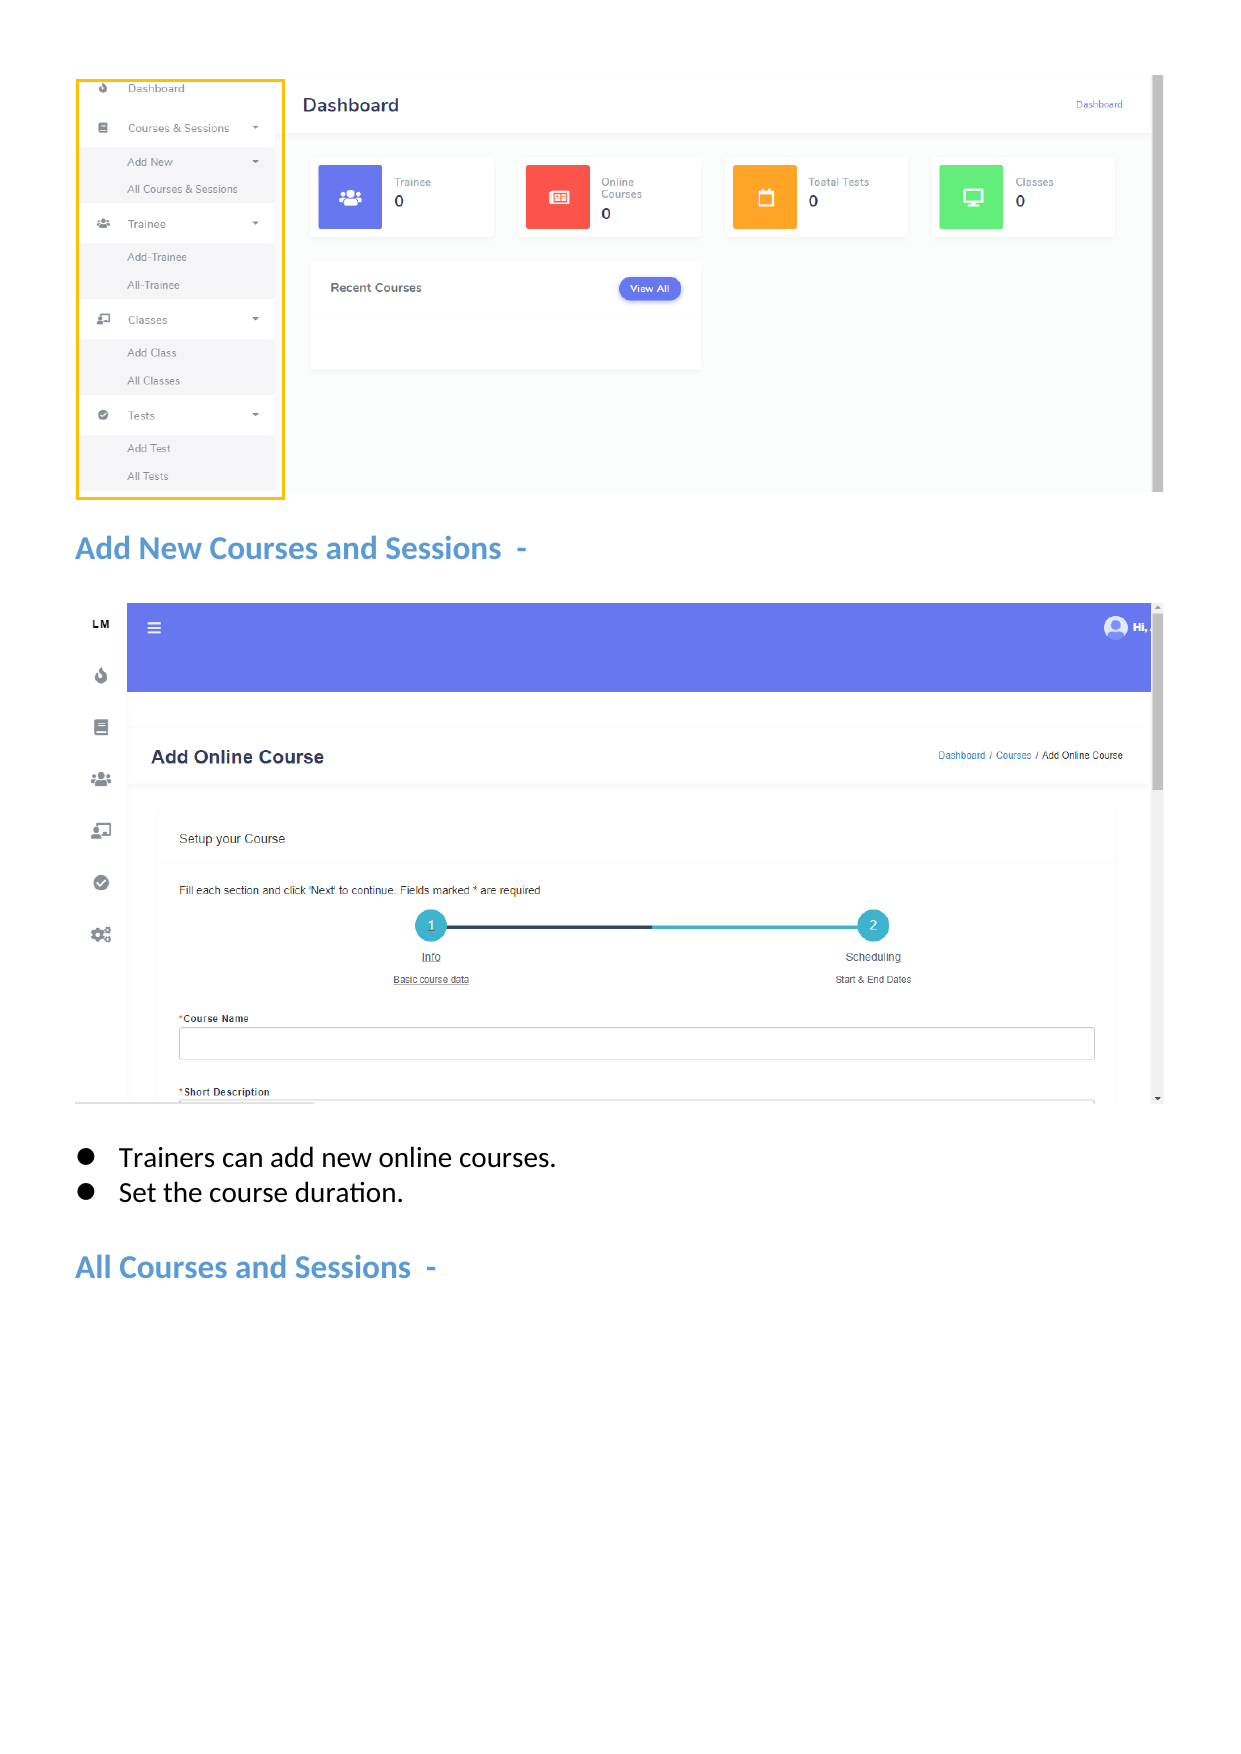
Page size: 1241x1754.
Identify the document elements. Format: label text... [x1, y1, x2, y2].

picture [75, 75, 1164, 492]
list Set the course duration. [75, 1174, 1165, 1210]
picture [75, 603, 1164, 1104]
picture [79, 82, 282, 492]
text Add New Courses and Sessions - [75, 527, 1165, 567]
list Trainers can add new online courses. [75, 1139, 1165, 1174]
text All Courses and Sessions - [75, 1246, 1165, 1286]
